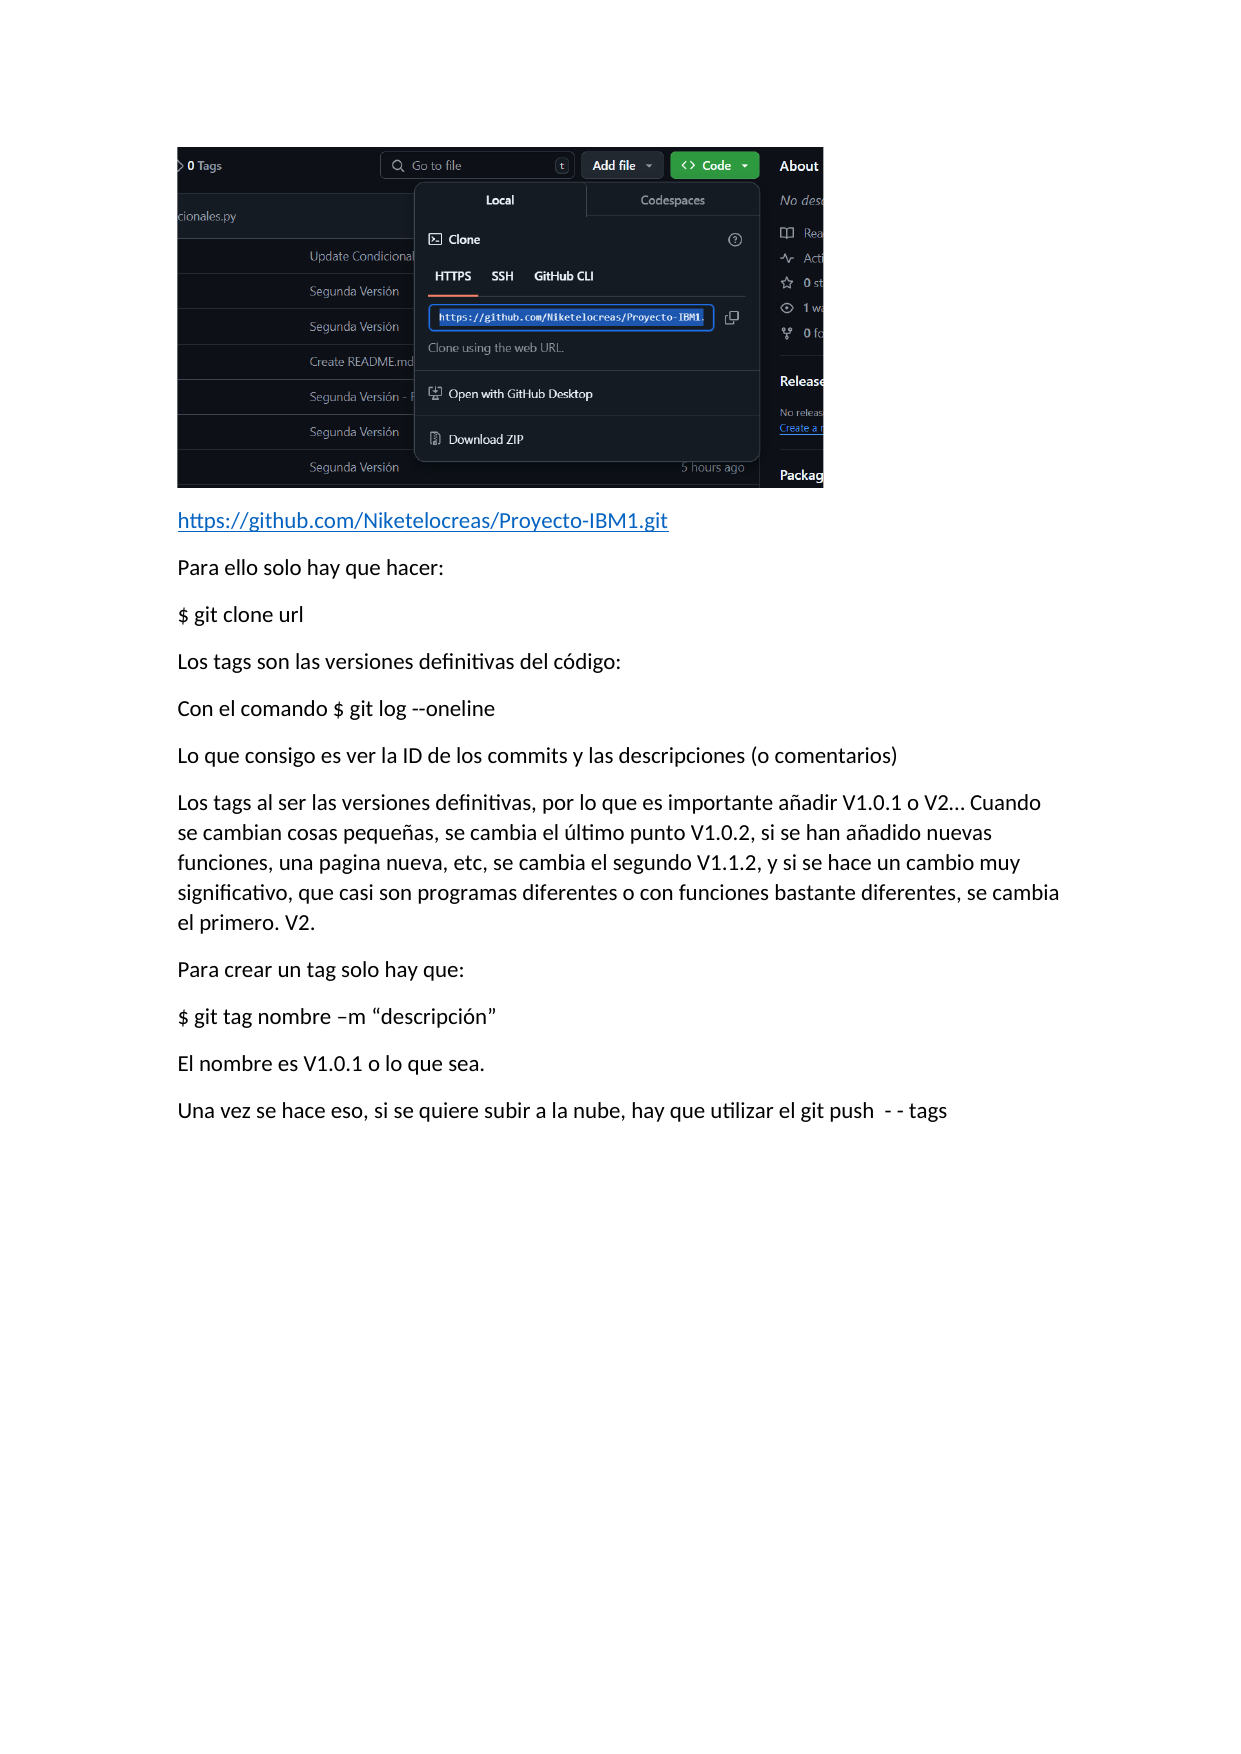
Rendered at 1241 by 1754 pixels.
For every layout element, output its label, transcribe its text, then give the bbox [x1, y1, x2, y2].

text Para ello solo hay que hacer: [177, 553, 1063, 581]
text $ git clone url [177, 600, 1063, 628]
text Una vez se hace eso, si se quiere subir a la nube, hay que utilizar el git push - - tags [177, 1096, 1063, 1124]
text El nombre es V1.0.1 o lo que sea. [177, 1049, 1063, 1077]
picture [177, 147, 824, 488]
text Los tags al ser las versiones definitivas, por lo que es importante añadir V1.0.1 o V2… Cuando se cambian cosas pequeñas, se cambia el último punto V1.0.2, si se han añadido nuevas funciones, una pagina nueva, etc, se cambia el segundo V1.1.2, y si se hace un cambio muy significativo, que casi son programas diferentes o con funciones bastante diferentes, se cambia el primero. V2. [177, 788, 1063, 936]
text Para crear un tag solo hay que: [177, 955, 1063, 983]
text Los tags son las versiones definitivas del código: [177, 647, 1063, 675]
text $ git tag nombre –m “descripción” [177, 1002, 1063, 1030]
text Lo que consigo es ver la ID de los commits y las descripciones (o comentarios) [177, 741, 1063, 769]
text Con el comando $ git log --oneline [177, 694, 1063, 722]
text https://github.com/Niketelocreas/Proyecto-IBM1.git [177, 506, 1063, 534]
